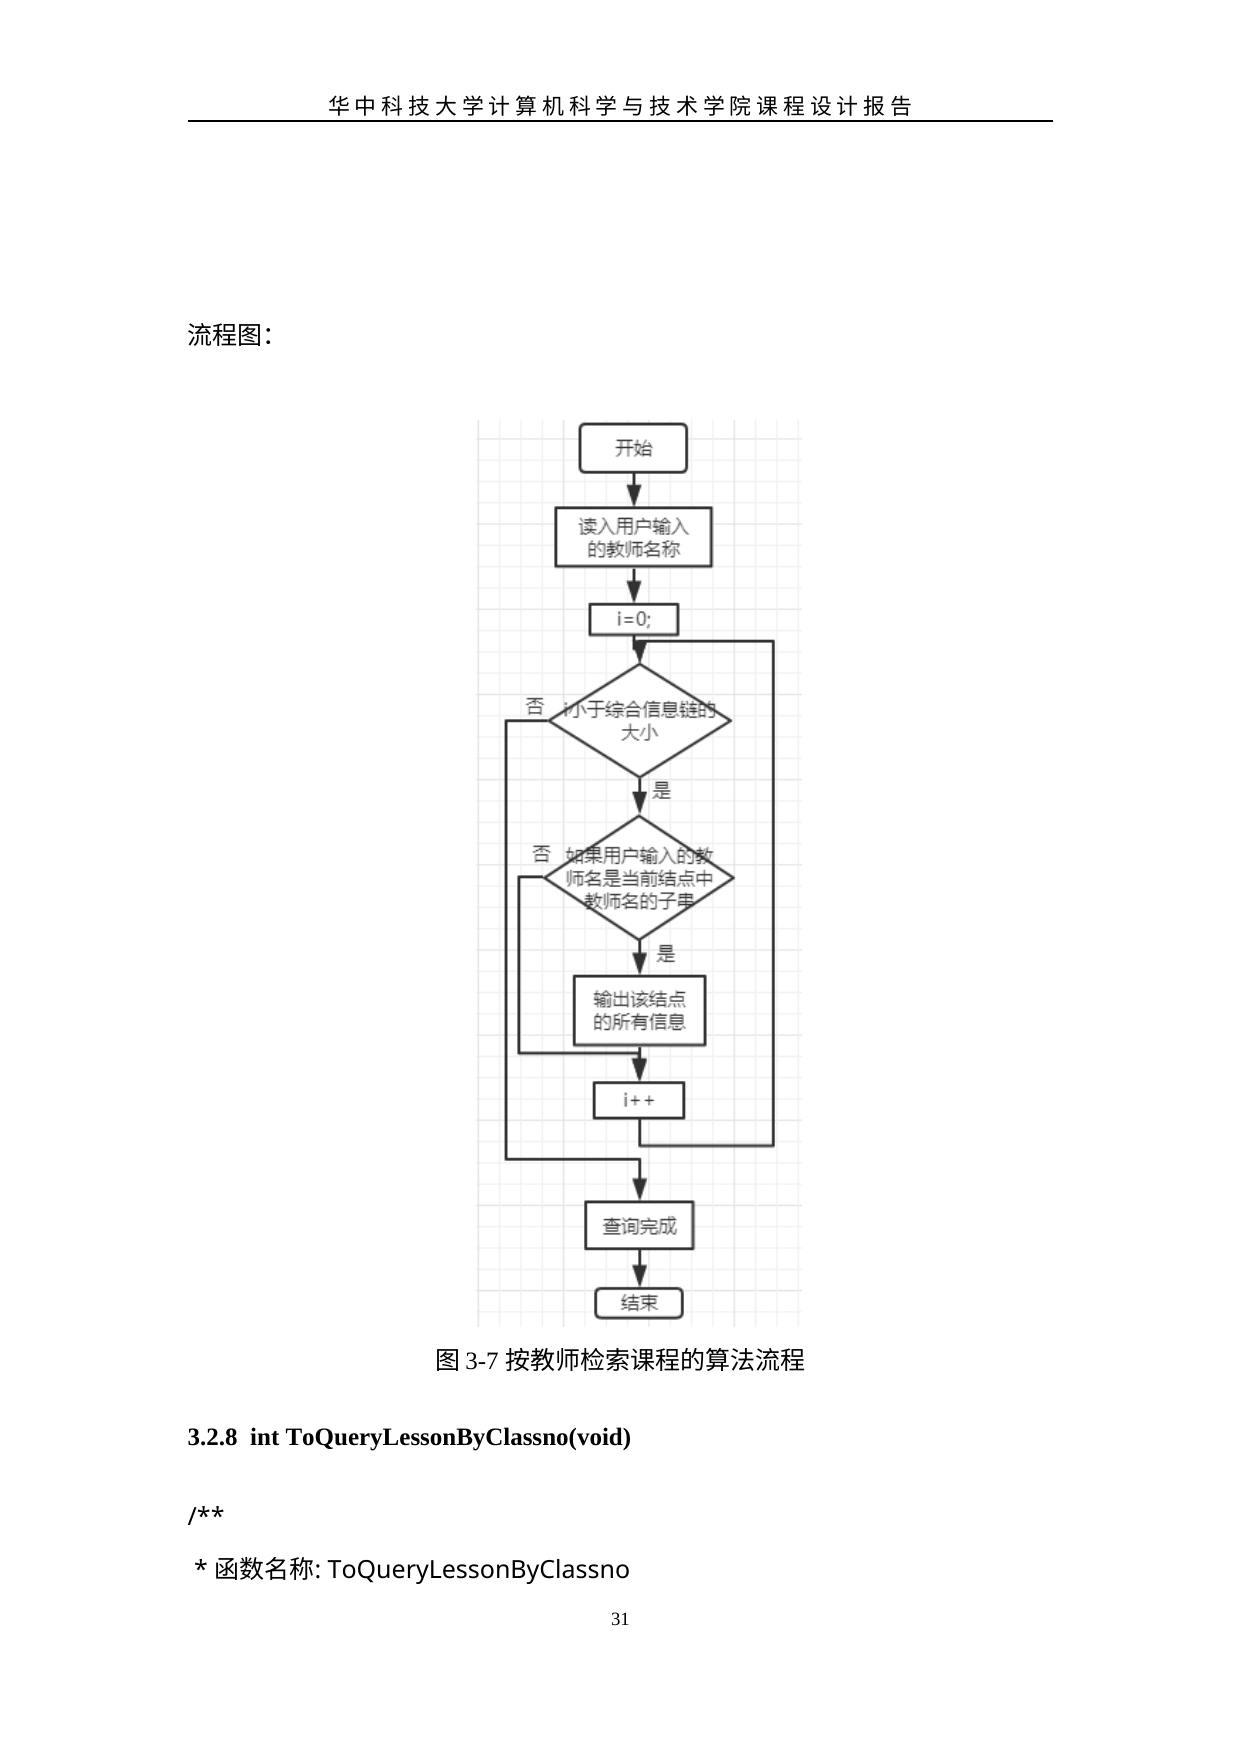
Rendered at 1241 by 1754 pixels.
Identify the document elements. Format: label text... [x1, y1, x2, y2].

text * 函数名称: ToQueryLessonByClassno [187, 1550, 1053, 1586]
text 图3-7 按教师检索课程的算法流程 [187, 1341, 1053, 1377]
text /** [187, 1499, 1053, 1533]
picture [475, 420, 802, 1327]
text 流程图： [187, 315, 1053, 351]
subtitle 3.2.8 int ToQueryLessonByClassno(void) [187, 1422, 1053, 1451]
